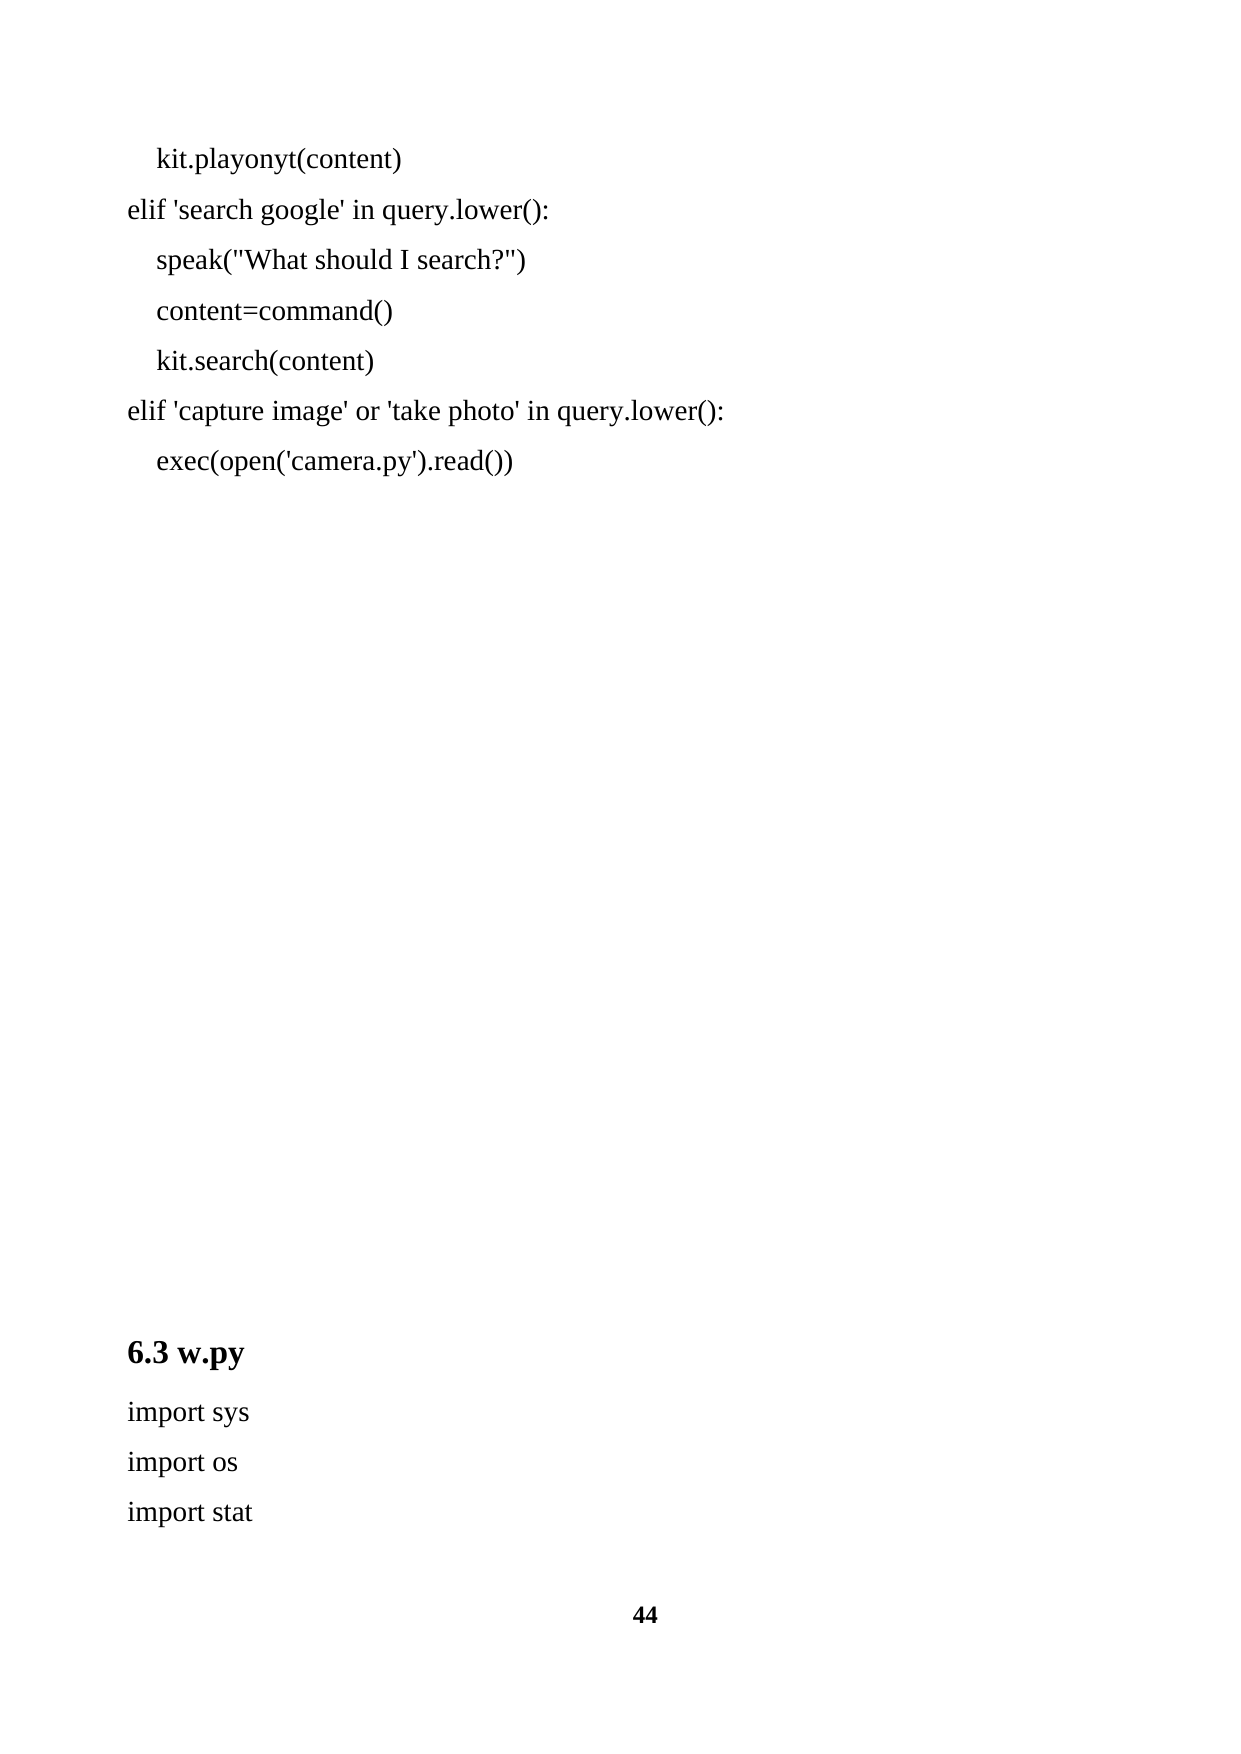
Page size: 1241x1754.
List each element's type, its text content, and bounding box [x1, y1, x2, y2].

text import stat [127, 1494, 1163, 1528]
text content=command() [127, 293, 1163, 326]
text kit.search(content) [127, 343, 1163, 376]
text exec(open('camera.py').read()) [127, 443, 1163, 477]
text elif 'capture image' or 'take photo' in query.lower(): [127, 393, 1163, 427]
text elif 'search google' in query.lower(): [127, 192, 1163, 226]
text kit.playonyt(content) [127, 142, 1163, 175]
text 6.3 w.py [127, 1344, 1163, 1369]
text import sys [127, 1394, 1163, 1427]
text import os [127, 1444, 1163, 1478]
text speak("What should I search?") [127, 242, 1163, 276]
